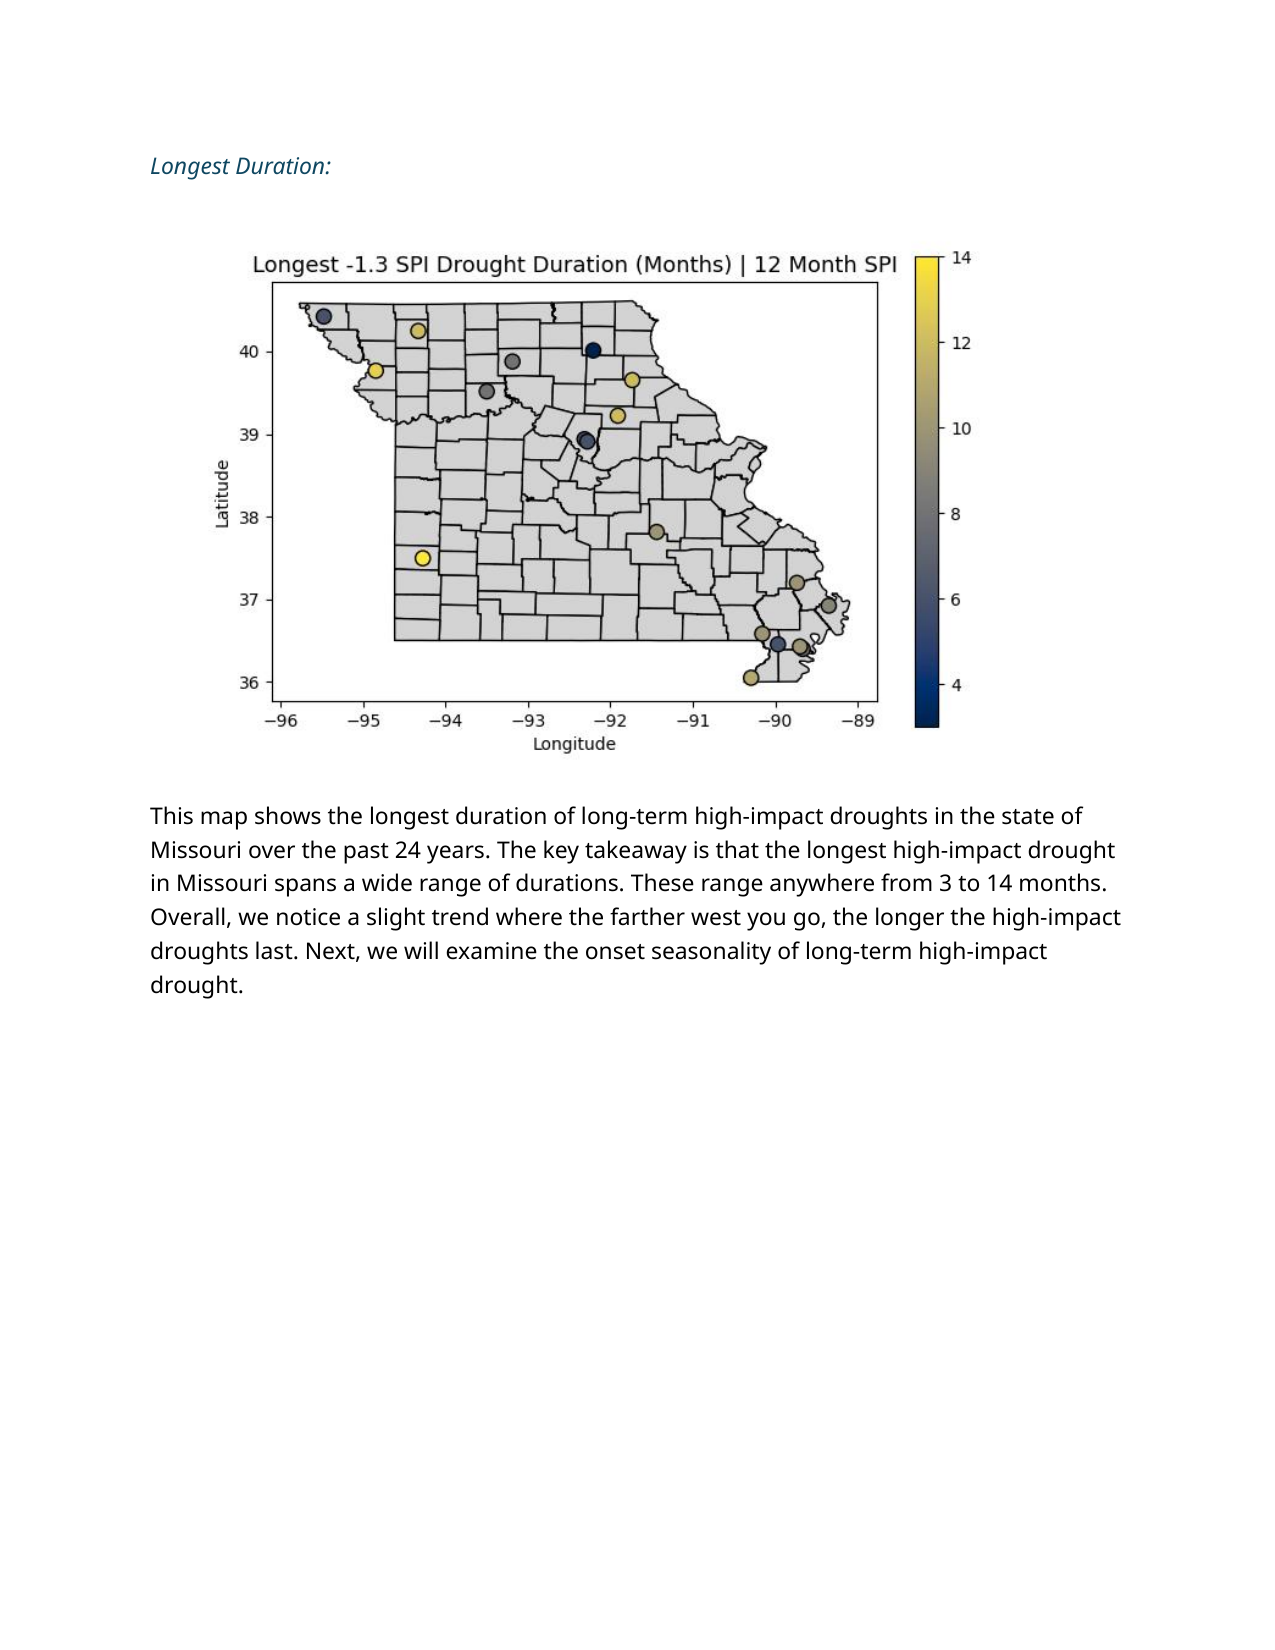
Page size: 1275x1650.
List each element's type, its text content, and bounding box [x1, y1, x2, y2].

text This map shows the longest duration of long-term high-impact droughts in the state of Missouri over the past 24 years. The key takeaway is that the longest high-impact drought in Missouri spans a wide range of durations. These range anywhere from 3 to 14 months. Overall, we notice a slight trend where the farther west you go, the longer the high-impact droughts last. Next, we will examine the onset seasonality of long-term high-impact drought. [150, 800, 1125, 1000]
picture [150, 183, 1125, 794]
subtitle Longest Duration: [150, 150, 1125, 183]
